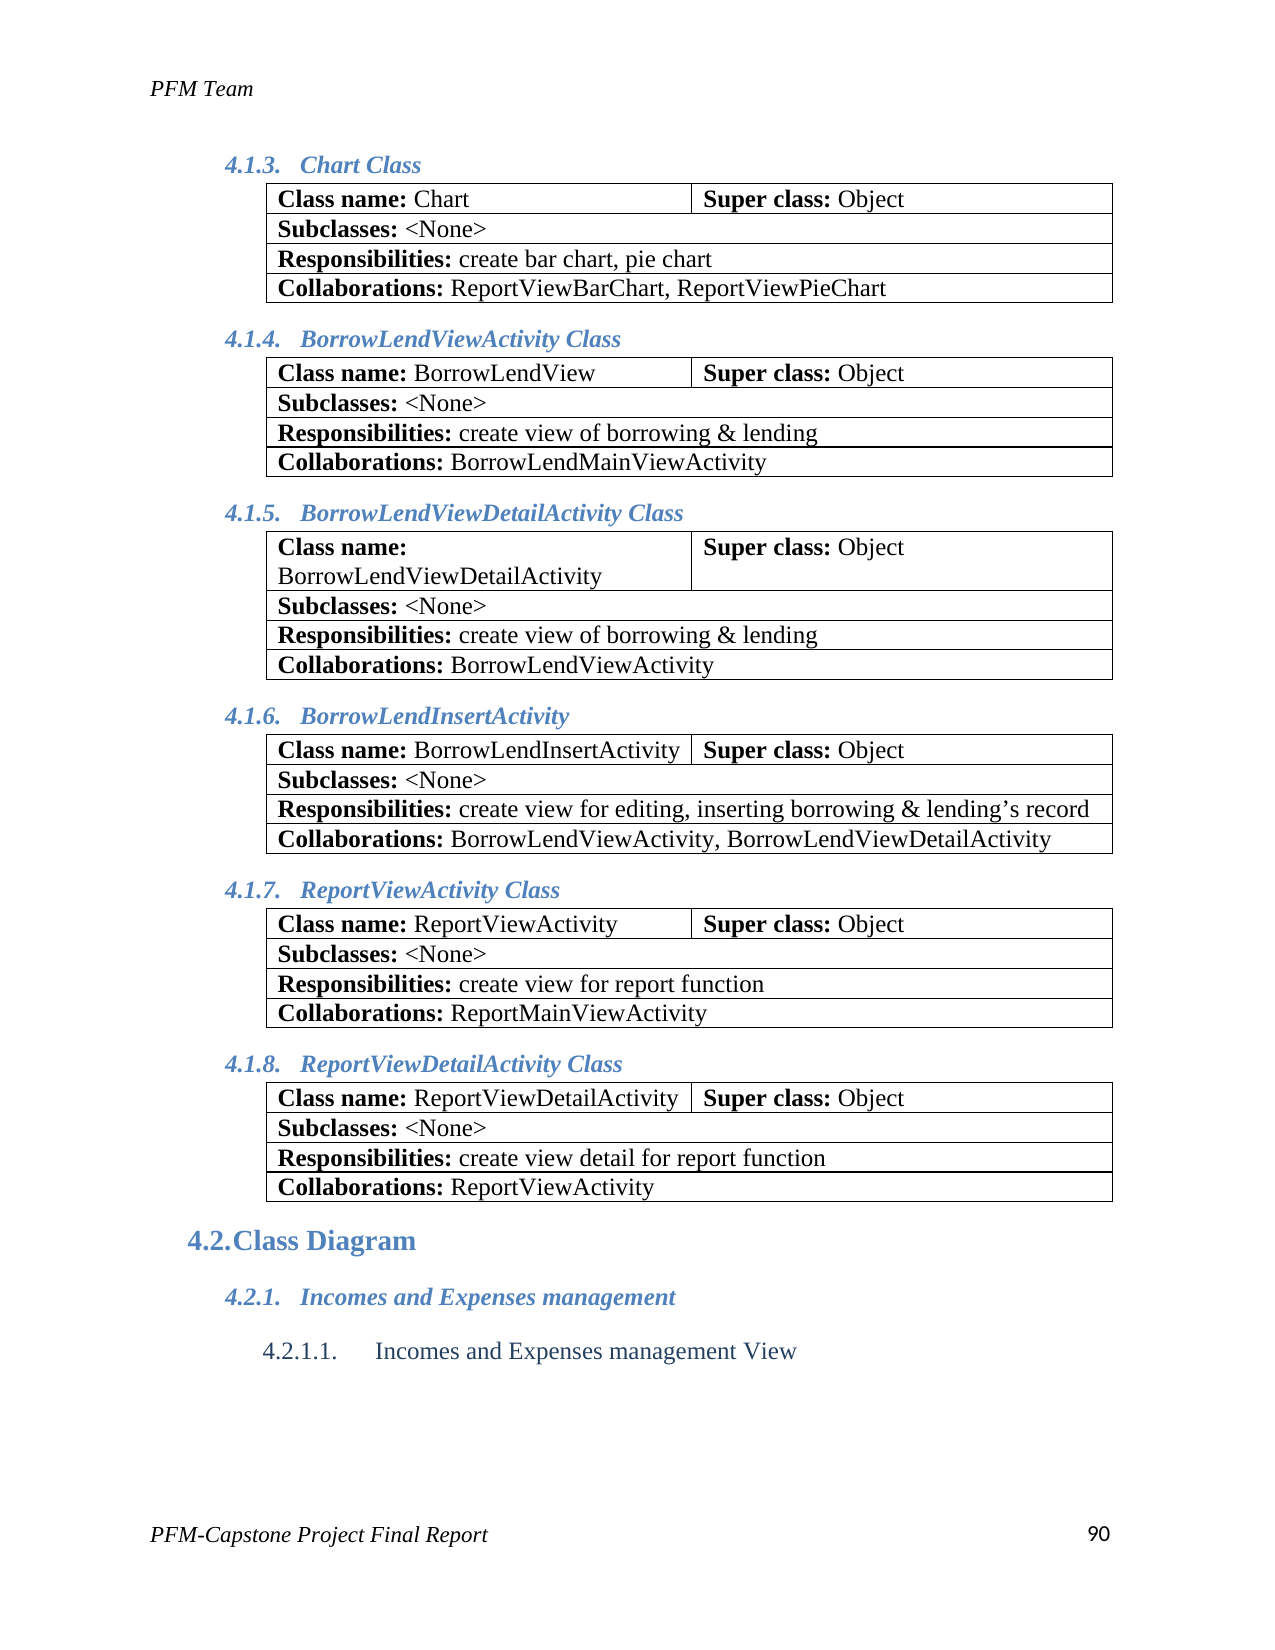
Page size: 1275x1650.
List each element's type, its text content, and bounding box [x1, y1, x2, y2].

subtitle ReportViewActivity Class [225, 875, 1125, 904]
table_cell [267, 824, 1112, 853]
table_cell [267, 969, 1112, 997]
subtitle BorrowLendInsertActivity [225, 701, 1125, 730]
table_cell Responsibilities: create bar chart, pie chart [267, 244, 1112, 272]
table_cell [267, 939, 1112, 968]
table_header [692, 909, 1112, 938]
subtitle ReportViewDetailActivity Class [225, 1049, 1125, 1078]
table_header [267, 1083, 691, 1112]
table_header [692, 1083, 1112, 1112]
subtitle Incomes and Expenses management [225, 1282, 1125, 1311]
table_header Super class: Object [692, 184, 1112, 213]
table_header Class name: Chart [267, 184, 691, 213]
subtitle BorrowLendViewActivity Class [225, 324, 1125, 353]
table_cell Subclasses: <None> [267, 591, 1112, 619]
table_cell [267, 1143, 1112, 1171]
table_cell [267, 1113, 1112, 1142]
table_header Super class: Object [692, 358, 1112, 387]
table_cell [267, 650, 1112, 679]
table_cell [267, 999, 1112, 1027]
table_header Super class: Object [692, 532, 1112, 590]
subtitle Class Diagram [187, 1223, 1125, 1257]
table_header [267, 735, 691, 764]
table_cell Subclasses: <None> [267, 214, 1112, 243]
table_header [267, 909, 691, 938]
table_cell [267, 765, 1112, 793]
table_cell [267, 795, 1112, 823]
subtitle Chart Class [225, 150, 1125, 179]
table_cell Subclasses: <None> [267, 388, 1112, 417]
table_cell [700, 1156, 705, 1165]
table_cell Responsibilities: create view of borrowing & lending [267, 621, 1112, 649]
table_cell Responsibilities: create view of borrowing & lending [267, 418, 1112, 446]
subtitle Incomes and Expenses management View [262, 1336, 1125, 1365]
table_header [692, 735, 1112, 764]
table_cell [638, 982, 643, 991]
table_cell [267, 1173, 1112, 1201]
subtitle BorrowLendViewDetailActivity Class [225, 498, 1125, 527]
table_header Class name: BorrowLendView [267, 358, 691, 387]
table_cell Collaborations: BorrowLendMainViewActivity [267, 448, 1112, 476]
table_header Class name: BorrowLendViewDetailActivity [267, 532, 691, 590]
table_cell Collaborations: ReportViewBarChart, ReportViewPieChart [267, 274, 1112, 302]
